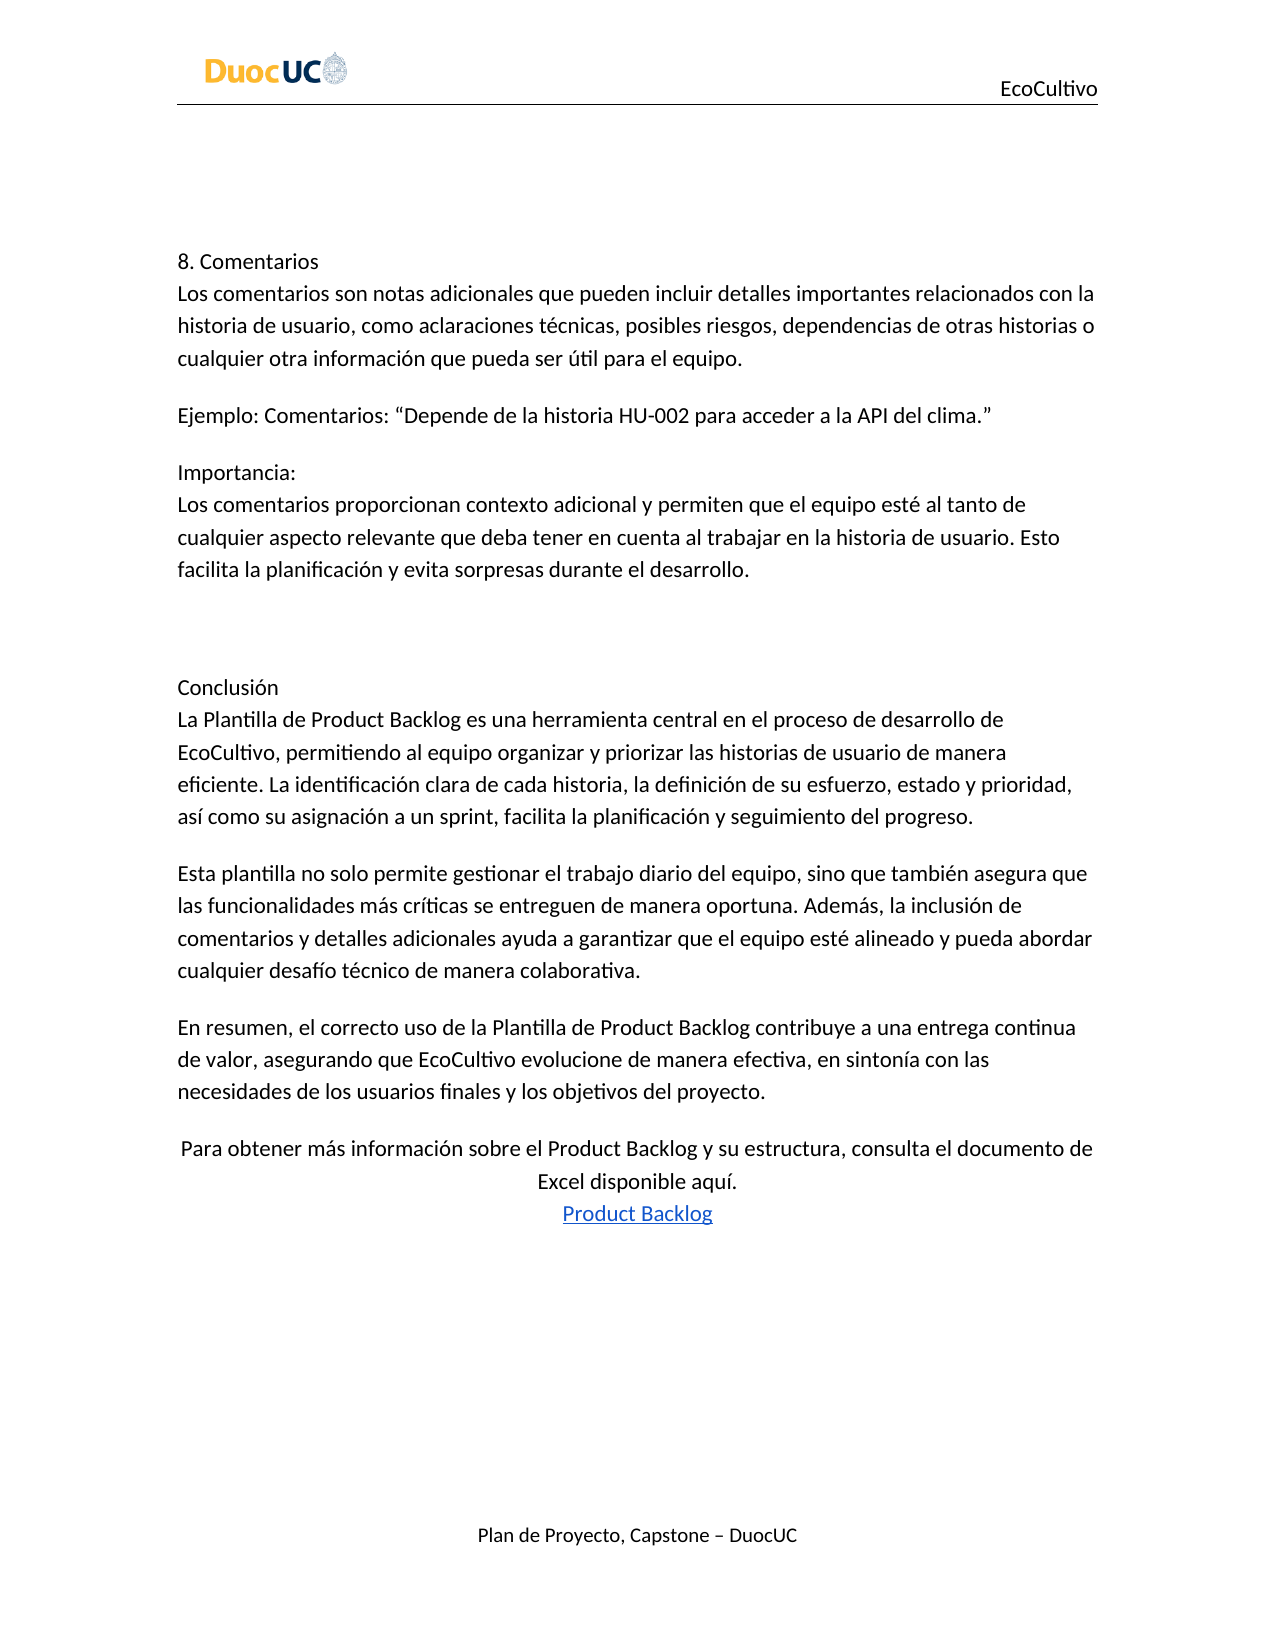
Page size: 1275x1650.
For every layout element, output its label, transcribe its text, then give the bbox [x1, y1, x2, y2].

text Conclusión La Plantilla de Product Backlog es una herramienta central en el proceso de desarrollo de EcoCultivo, permitiendo al equipo organizar y priorizar las historias de usuario de manera eficiente. La identificación clara de cada historia, la definición de su esfuerzo, estado y prioridad, así como su asignación a un sprint, facilita la planificación y seguimiento del progreso. [177, 673, 1098, 830]
text Ejemplo: Comentarios: “Depende de la historia HU-002 para acceder a la API del clima.” [177, 401, 1098, 429]
text Esta plantilla no solo permite gestionar el trabajo diario del equipo, sino que también asegura que las funcionalidades más críticas se entreguen de manera oportuna. Además, la inclusión de comentarios y detalles adicionales ayuda a garantizar que el equipo esté alineado y pueda abordar cualquier desafío técnico de manera colaborativa. [177, 859, 1098, 984]
text Importancia: Los comentarios proporcionan contexto adicional y permiten que el equipo esté al tanto de cualquier aspecto relevante que deba tener en cuenta al trabajar en la historia de usuario. Esto facilita la planificación y evita sorpresas durante el desarrollo. [177, 458, 1098, 583]
text 8. Comentarios Los comentarios son notas adicionales que pueden incluir detalles importantes relacionados con la historia de usuario, como aclaraciones técnicas, posibles riesgos, dependencias de otras historias o cualquier otra información que pueda ser útil para el equipo. [177, 247, 1098, 372]
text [177, 1134, 1098, 1484]
picture [198, 48, 352, 87]
text En resumen, el correcto uso de la Plantilla de Product Backlog contribuye a una entrega continua de valor, asegurando que EcoCultivo evolucione de manera efectiva, en sintonía con las necesidades de los usuarios finales y los objetivos del proyecto. [177, 1013, 1098, 1105]
